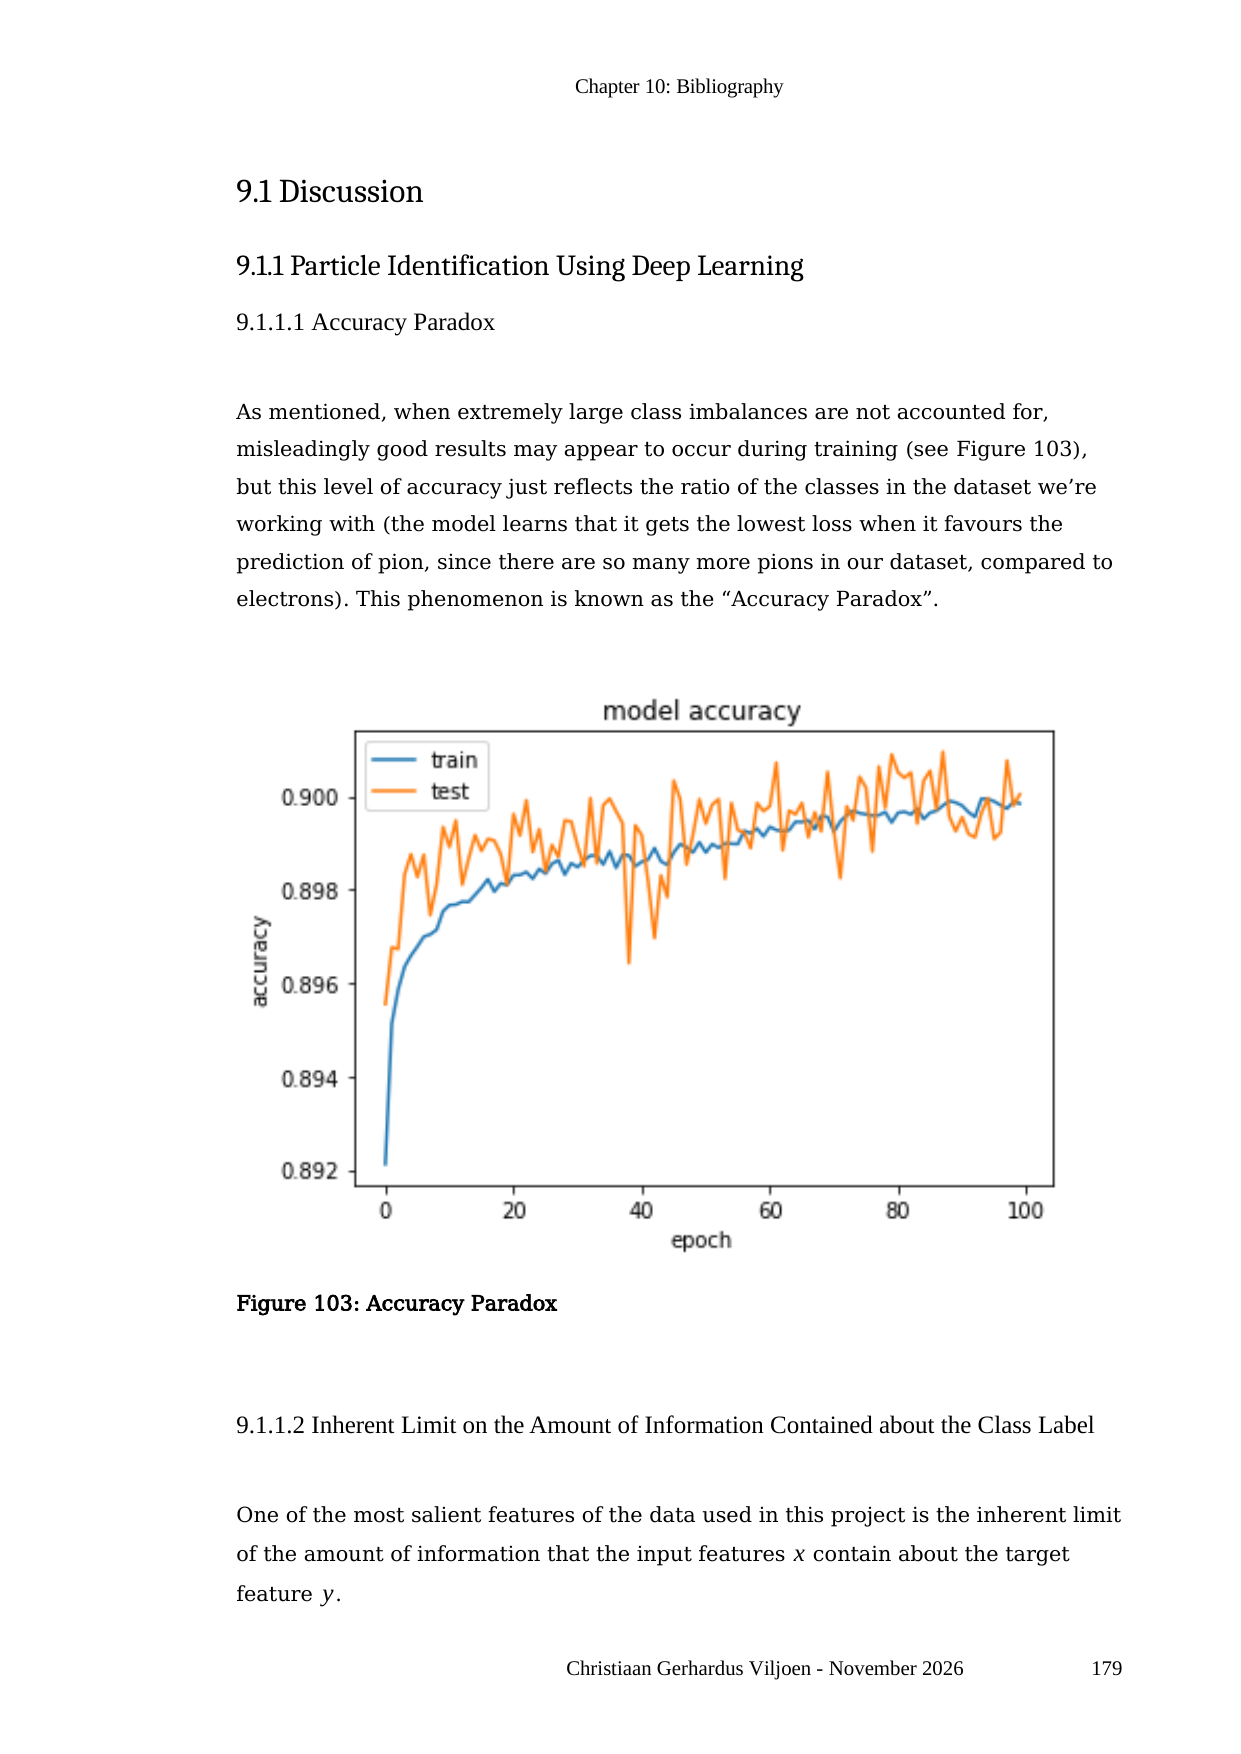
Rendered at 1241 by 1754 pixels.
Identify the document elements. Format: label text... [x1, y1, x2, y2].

subtitle Accuracy Paradox [236, 307, 1122, 336]
picture [236, 686, 1074, 1265]
subtitle Particle Identification Using Deep Learning [236, 249, 1122, 282]
text One of the most salient features of the data used in this project is the inherent limit of the amount of information that the input features contain about the target feature . [236, 1502, 1122, 1607]
subtitle Discussion [236, 173, 1122, 211]
subtitle Inherent Limit on the Amount of Information Contained about the Class Label [236, 1411, 1122, 1439]
